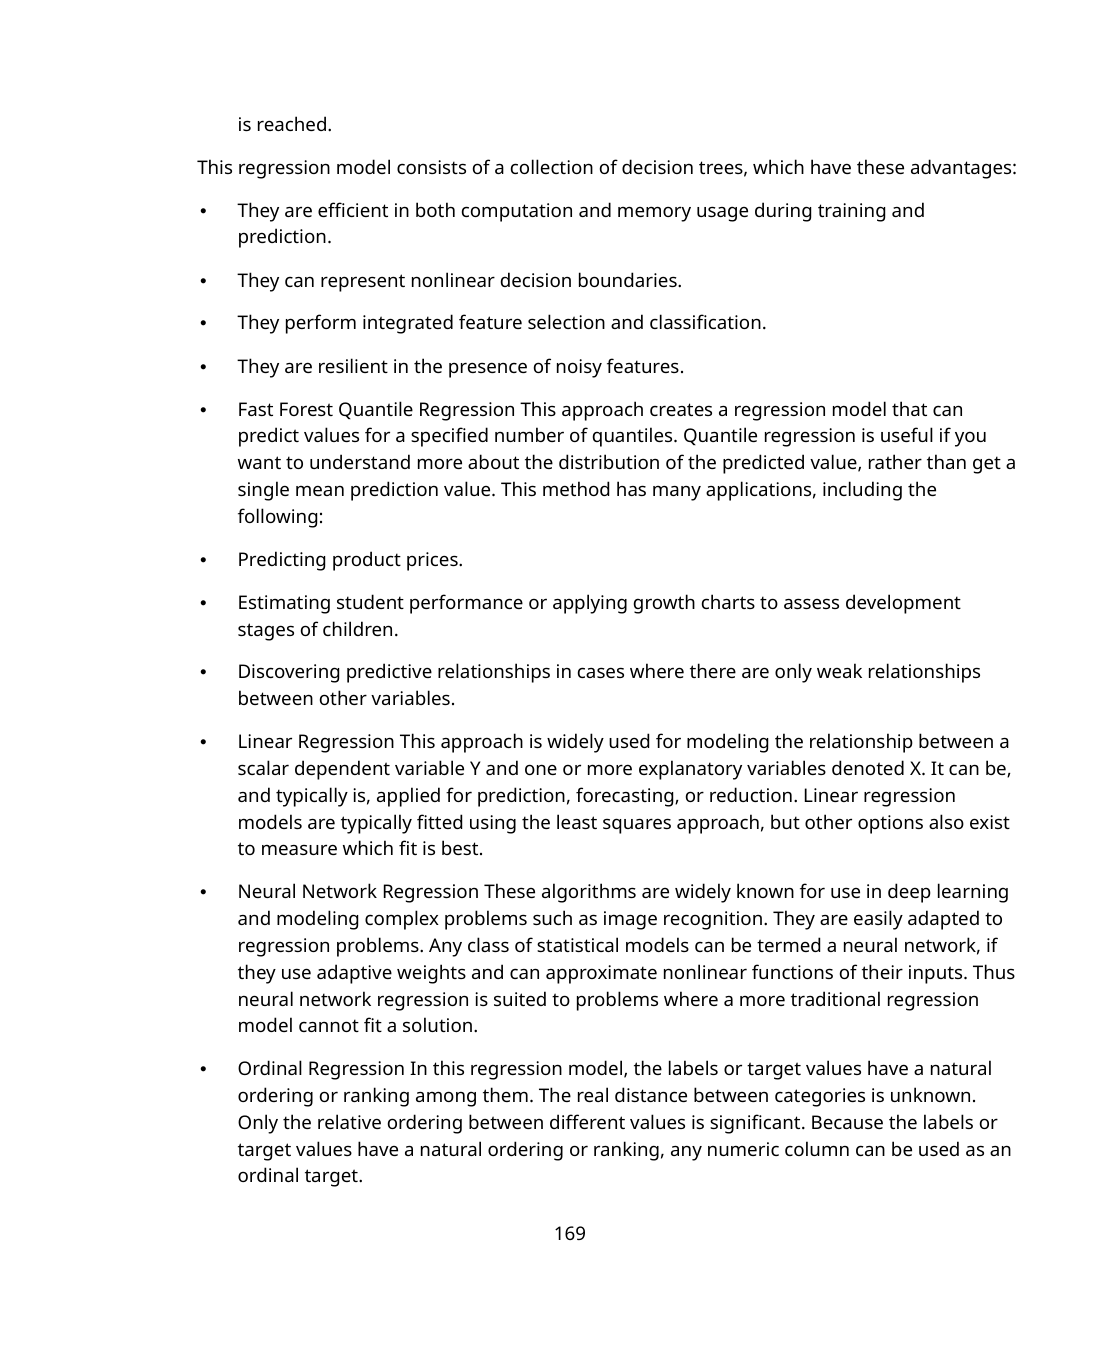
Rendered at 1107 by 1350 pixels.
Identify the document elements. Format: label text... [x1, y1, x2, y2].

list They perform integrated feature selection and classification. [200, 310, 1019, 335]
list They can represent nonlinear decision boundaries. [200, 267, 1019, 292]
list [200, 111, 1019, 137]
text This regression model consists of a collection of decision trees, which have these advantages: [197, 154, 1019, 179]
list Fast Forest Quantile Regression This approach creates a regression model that can predict values for a specified number of quantiles. Quantile regression is useful if you want to understand more about the distribution of the predicted value, rather than get a single mean prediction value. This method has many applications, including the following: [200, 396, 1019, 528]
list They are efficient in both computation and memory usage during training and prediction. [200, 197, 1019, 249]
list They are resilient in the presence of noisy features. [200, 353, 1019, 378]
list Neural Network Regression These algorithms are widely known for use in deep learning and modeling complex problems such as image recognition. They are easily adapted to regression problems. Any class of statistical models can be termed a neural network, if they use adaptive weights and can approximate nonlinear functions of their inputs. Thus neural network regression is suited to problems where a more traditional regression model cannot fit a solution. [200, 879, 1019, 1038]
list Linear Regression This approach is widely used for modeling the relationship between a scalar dependent variable Y and one or more explanatory variables denoted X. It can be, and typically is, applied for prediction, forecasting, or reduction. Linear regression models are typically fitted using the least squares approach, but other options also exist to measure which fit is best. [200, 729, 1019, 861]
list Predicting product prices. [200, 546, 1019, 572]
list Discovering predictive relationships in cases where there are only weak relationships between other variables. [200, 659, 1019, 711]
list Ordinal Regression In this regression model, the labels or target values have a natural ordering or ranking among them. The real distance between categories is unknown. Only the relative ordering between different values is significant. Because the labels or target values have a natural ordering or ranking, any numeric column can be used as an ordinal target. [200, 1056, 1019, 1188]
list Estimating student performance or applying growth charts to assess development stages of children. [200, 589, 1019, 641]
